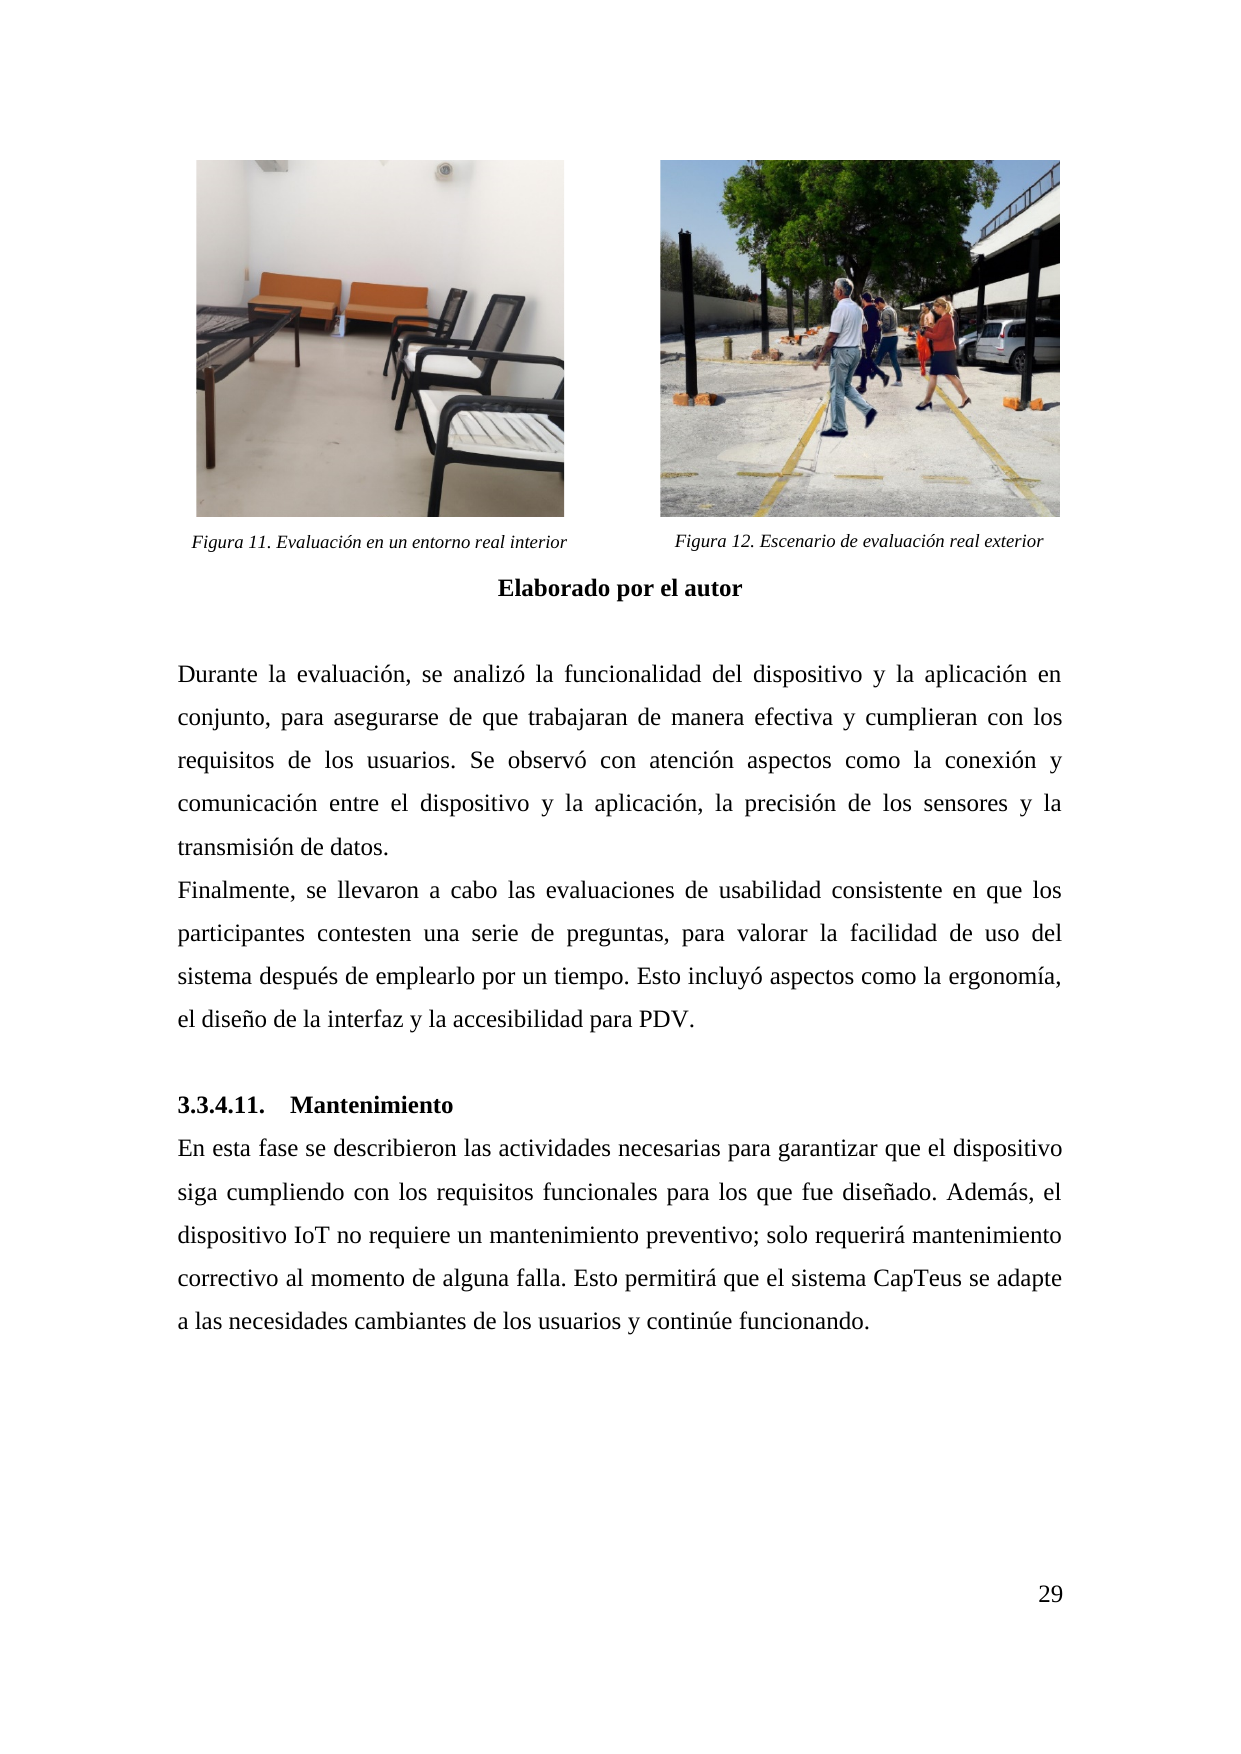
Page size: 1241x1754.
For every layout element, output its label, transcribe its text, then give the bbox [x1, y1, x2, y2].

text Figura 11. Evaluación en un entorno real interior [177, 531, 583, 552]
text Finalmente, se llevaron a cabo las evaluaciones de usabilidad consistente en que los participantes contesten una serie de preguntas, para valorar la facilidad de uso del sistema después de emplearlo por un tiempo. Esto incluyó aspectos como la ergonomía, el diseño de la interfaz y la accesibilidad para PDV. [177, 875, 1063, 1033]
text Figura 12. Escenario de evaluación real exterior [657, 530, 1063, 552]
picture [660, 160, 1060, 517]
text En esta fase se describieron las actividades necesarias para garantizar que el dispositivo siga cumpliendo con los requisitos funcionales para los que fue diseñado. Además, el dispositivo IoT no requiere un mantenimiento preventivo; solo requerirá mantenimiento correctivo al momento de alguna falla. Esto permitirá que el sistema CapTeus se adapte a las necesidades cambiantes de los usuarios y continúe funcionando. [177, 1133, 1063, 1335]
text Elaborado por el autor [177, 573, 1063, 602]
picture [196, 160, 565, 517]
subtitle Mantenimiento [177, 1090, 1063, 1119]
text Durante la evaluación, se analizó la funcionalidad del dispositivo y la aplicación en conjunto, para asegurarse de que trabajaran de manera efectiva y cumplieran con los requisitos de los usuarios. Se observó con atención aspectos como la conexión y comunicación entre el dispositivo y la aplicación, la precisión de los sensores y la transmisión de datos. [177, 659, 1063, 860]
